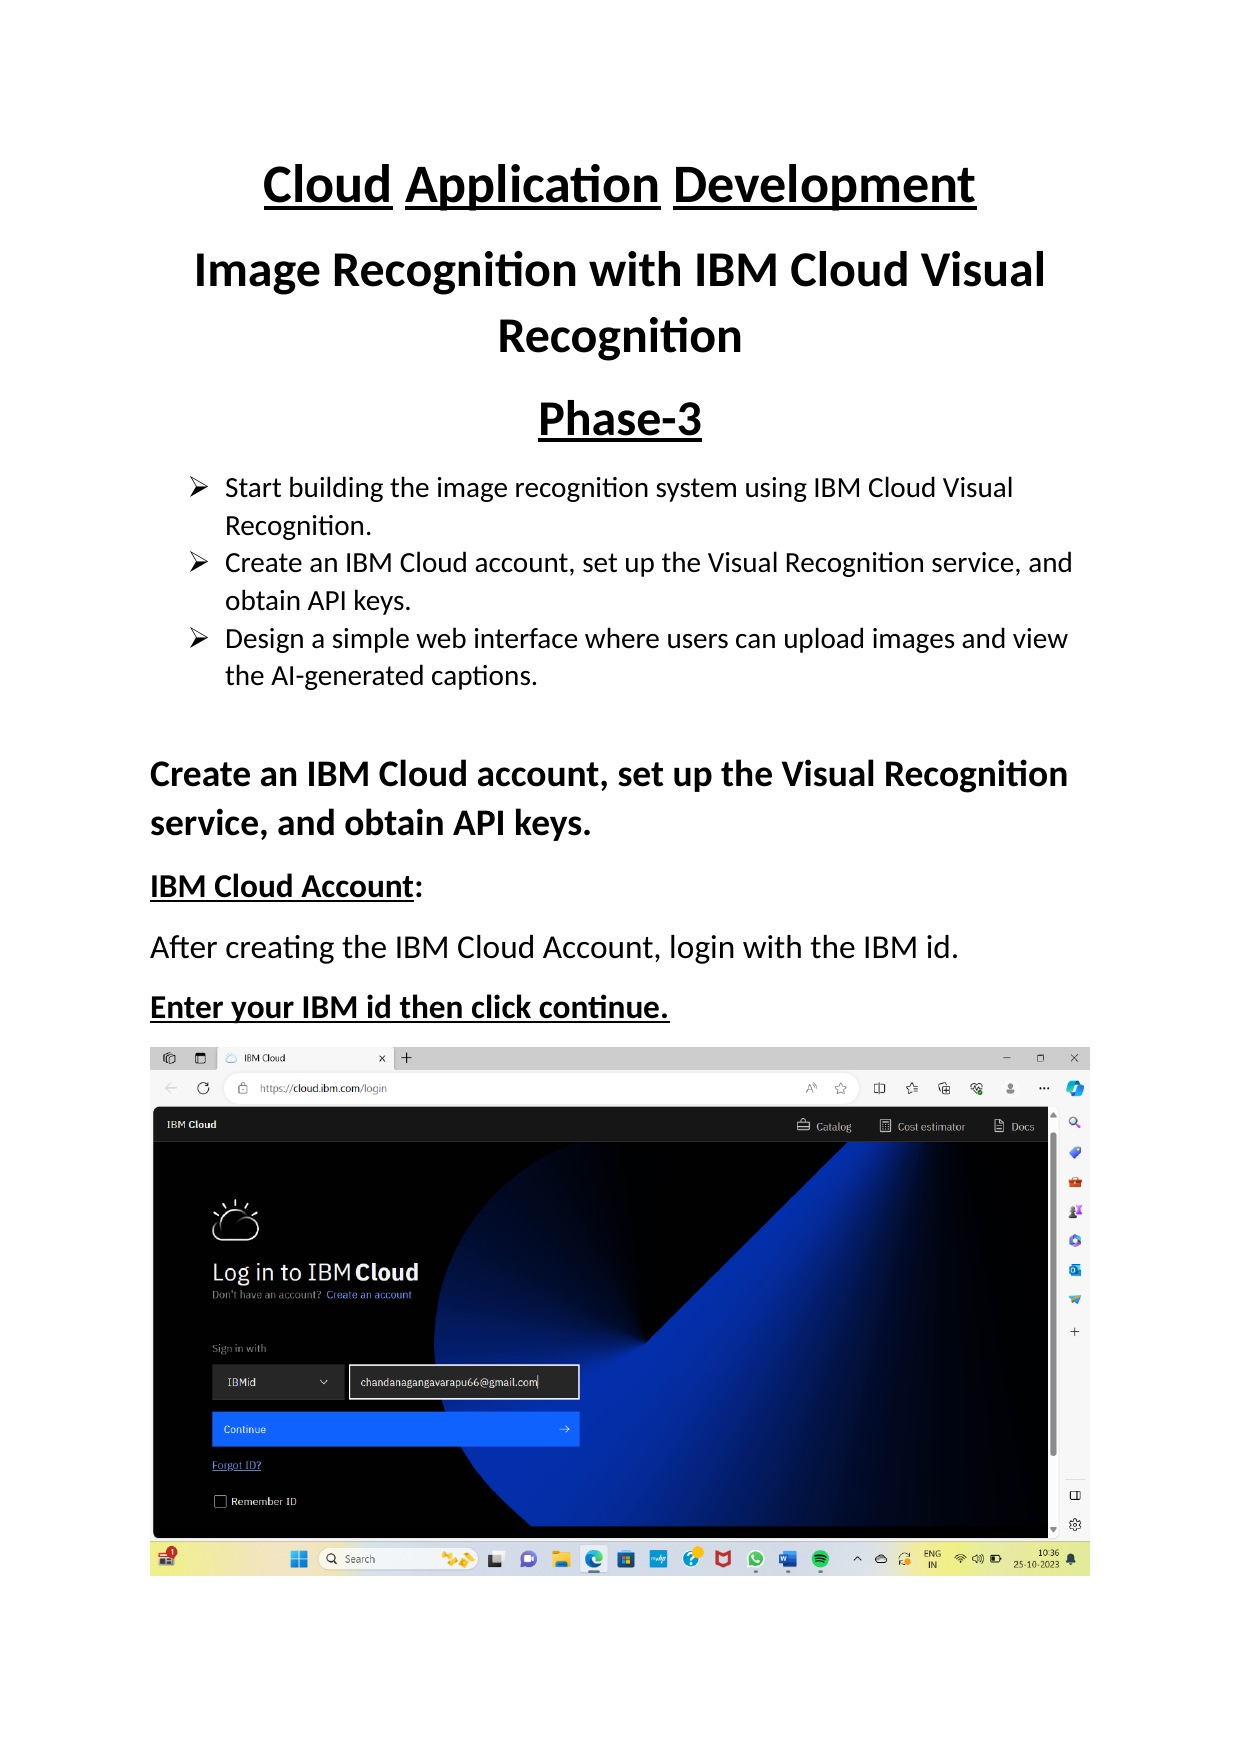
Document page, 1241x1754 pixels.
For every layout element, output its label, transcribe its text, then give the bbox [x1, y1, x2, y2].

text IBM Cloud Account: [150, 865, 1090, 906]
text Image Recognition with IBM Cloud Visual Recognition [150, 238, 1090, 365]
picture [150, 1047, 1091, 1576]
text Enter your IBM id then click continue. [150, 986, 1090, 1027]
list Create an IBM Cloud account, set up the Visual Recognition service, and obtain API keys. [187, 544, 1090, 618]
list Design a simple web interface where users can upload images and view the AI-generated captions. [187, 620, 1090, 693]
text Create an IBM Cloud account, set up the Visual Recognition service, and obtain API keys. [150, 749, 1090, 845]
text Cloud Application Development [150, 150, 1090, 216]
text After creating the IBM Cloud Account, login with the IBM id. [150, 926, 1090, 966]
list Start building the image recognition system using IBM Cloud Visual Recognition. [187, 469, 1090, 542]
text Phase-3 [150, 386, 1090, 447]
